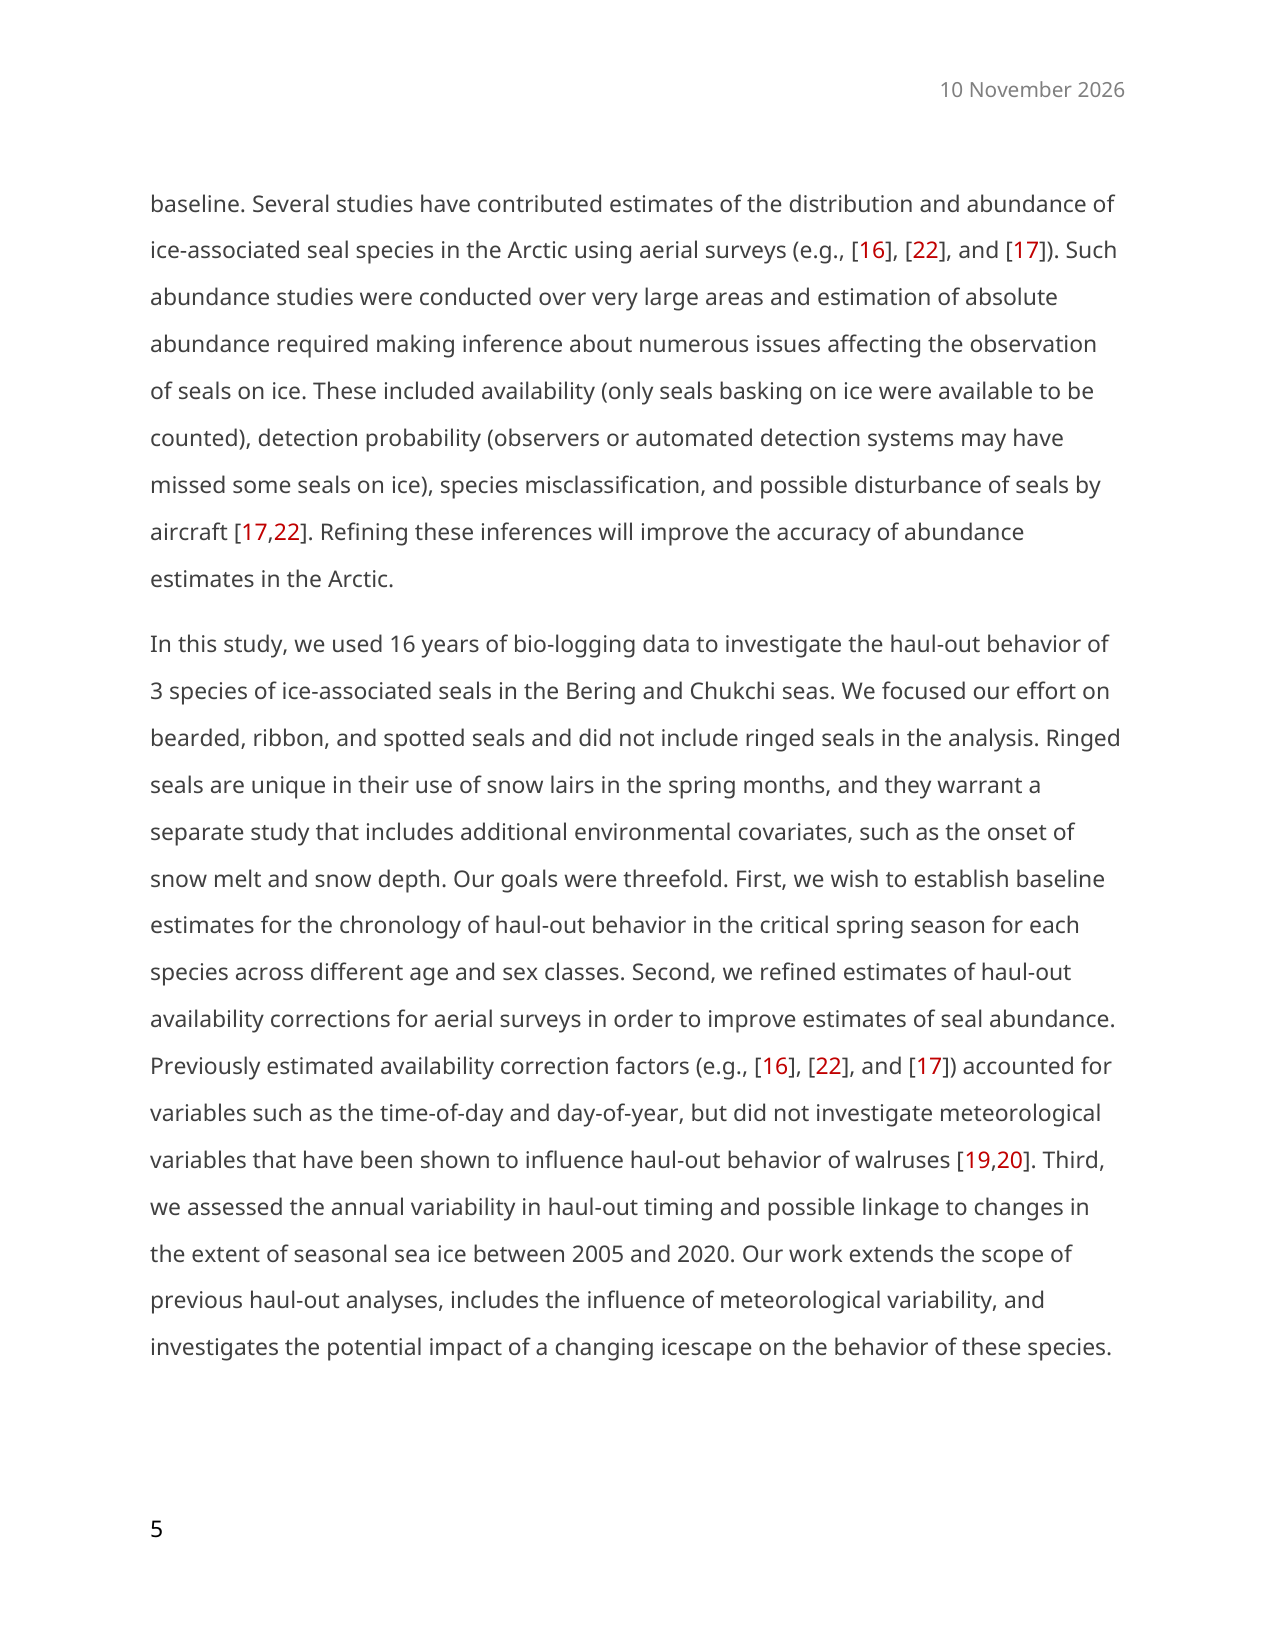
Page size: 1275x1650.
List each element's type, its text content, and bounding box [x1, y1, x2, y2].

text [150, 187, 1125, 594]
text In this study, we used 16 years of bio-logging data to investigate the haul-out behavior of 3 species of ice-associated seals in the Bering and Chukchi seas. We focused our effort on bearded, ribbon, and spotted seals and did not include ringed seals in the analysis. Ringed seals are unique in their use of snow lairs in the spring months, and they warrant a separate study that includes additional environmental covariates, such as the onset of snow melt and snow depth. Our goals were threefold. First, we wish to establish baseline estimates for the chronology of haul-out behavior in the critical spring season for each species across different age and sex classes. Second, we refined estimates of haul-out availability corrections for aerial surveys in order to improve estimates of seal abundance. Previously estimated availability correction factors (e.g., [16], [22], and [17]) accounted for variables such as the time-of-day and day-of-year, but did not investigate meteorological variables that have been shown to influence haul-out behavior of walruses [19,20]. Third, we assessed the annual variability in haul-out timing and possible linkage to changes in the extent of seasonal sea ice between 2005 and 2020. Our work extends the scope of previous haul-out analyses, includes the influence of meteorological variability, and investigates the potential impact of a changing icescape on the behavior of these species. [150, 628, 1125, 1362]
